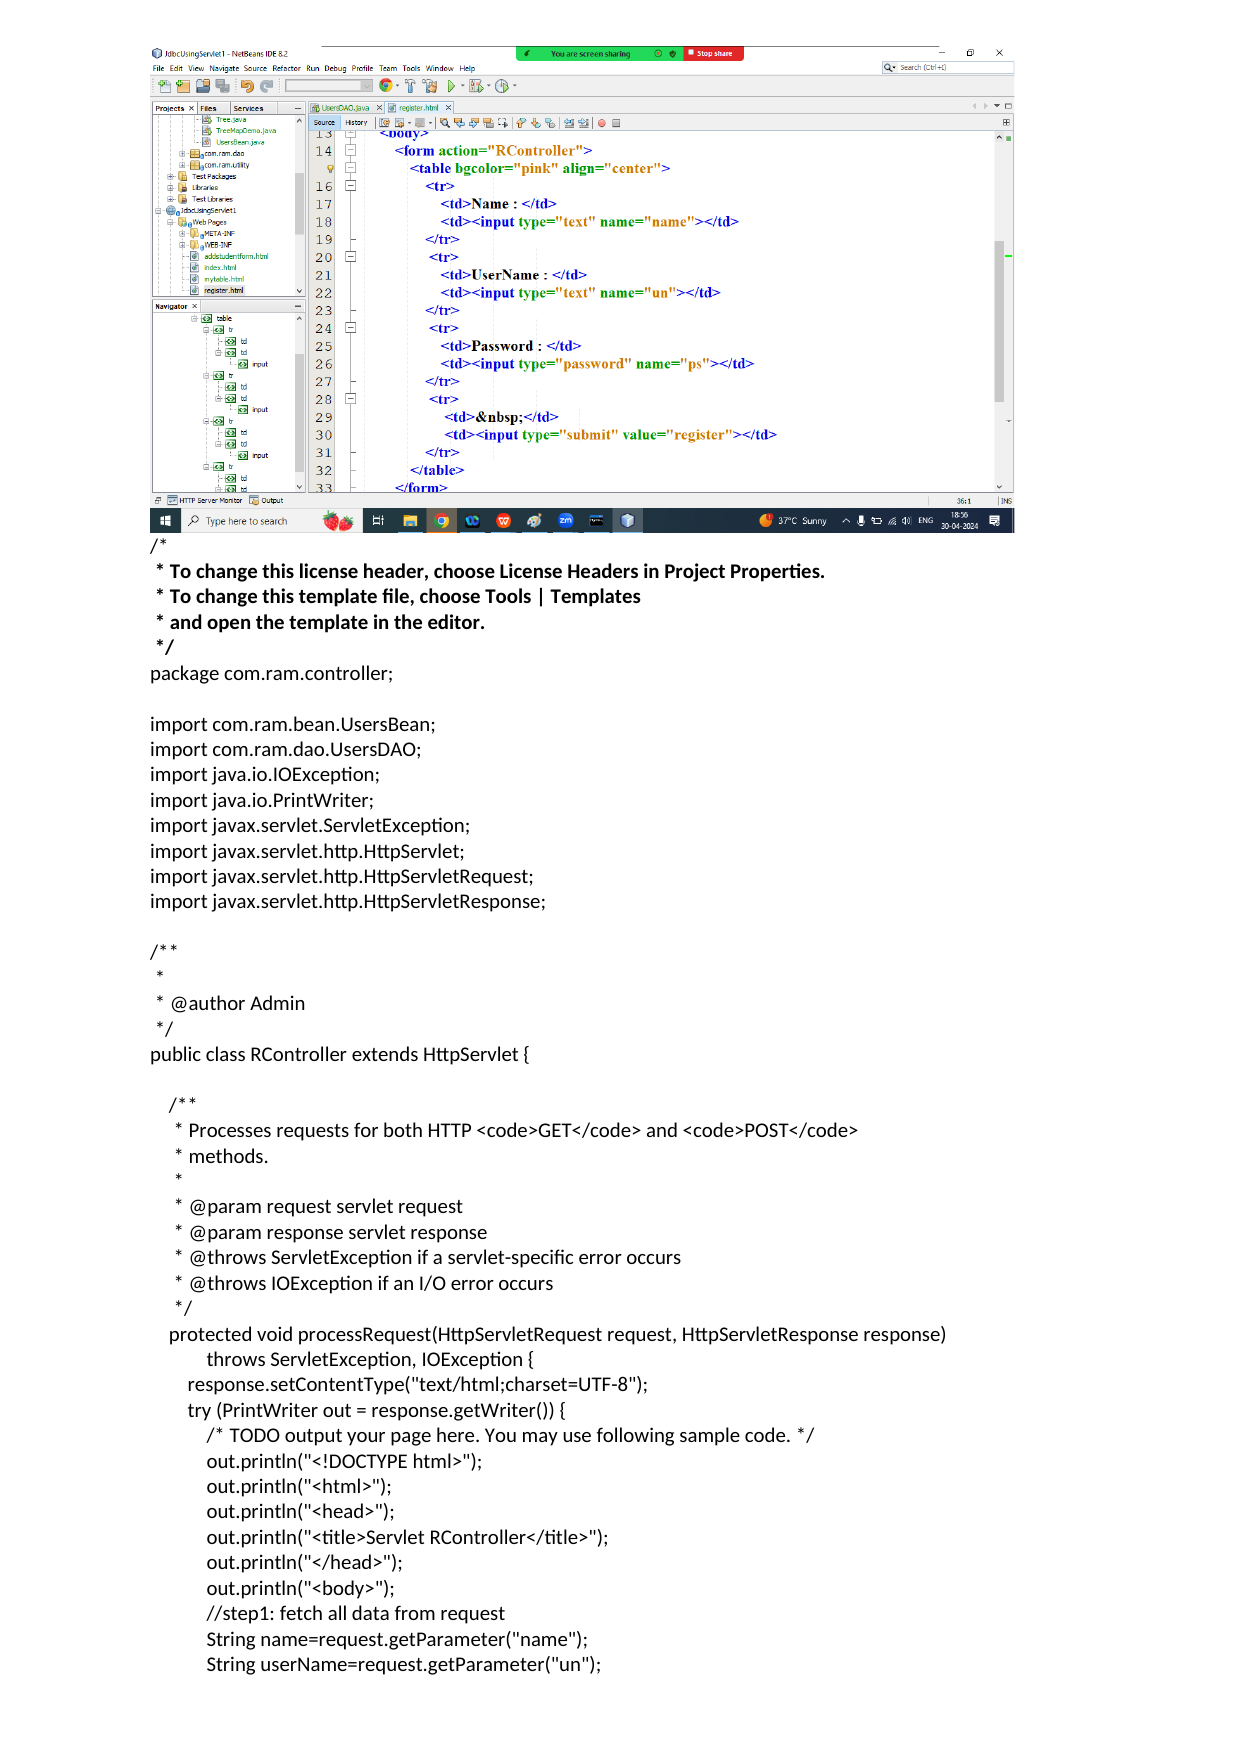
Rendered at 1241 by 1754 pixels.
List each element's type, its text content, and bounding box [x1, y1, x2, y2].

text package com.ram.controller; [150, 660, 1090, 685]
text * [150, 965, 1090, 990]
text out.println("<body>"); [150, 1575, 1090, 1600]
text //step1: fetch all data from request [150, 1600, 1090, 1626]
text out.println("<html>"); [150, 1473, 1090, 1499]
text * @param request servlet request [150, 1194, 1090, 1219]
text * @author Admin [150, 990, 1090, 1016]
text /* [150, 533, 1090, 558]
text String name=request.getParameter("name"); [150, 1626, 1090, 1651]
text * To change this license header, choose License Headers in Project Properties. [150, 558, 1090, 584]
text /** [150, 1092, 1090, 1117]
text * @param response servlet response [150, 1219, 1090, 1244]
text /* TODO output your page here. You may use following sample code. */ [150, 1422, 1090, 1448]
text public class RController extends HttpServlet { [150, 1041, 1090, 1067]
text * To change this template file, choose Tools | Templates [150, 584, 1090, 609]
text try (PrintWriter out = response.getWriter()) { [150, 1397, 1090, 1422]
text * @throws IOException if an I/O error occurs [150, 1270, 1090, 1295]
text out.println("</head>"); [150, 1549, 1090, 1575]
text import com.ram.dao.UsersDAO; [150, 736, 1090, 762]
text import javax.servlet.http.HttpServlet; [150, 838, 1090, 863]
text * @throws ServletException if a servlet-specific error occurs [150, 1244, 1090, 1270]
text * Processes requests for both HTTP <code>GET</code> and <code>POST</code> [150, 1117, 1090, 1143]
text import javax.servlet.http.HttpServletRequest; [150, 863, 1090, 889]
text import javax.servlet.ServletException; [150, 812, 1090, 838]
text import java.io.IOException; [150, 762, 1090, 787]
text * methods. [150, 1143, 1090, 1168]
text /** [150, 939, 1090, 965]
picture [150, 46, 1015, 533]
text import java.io.PrintWriter; [150, 787, 1090, 812]
text String userName=request.getParameter("un"); [150, 1651, 1090, 1677]
text */ [150, 1295, 1090, 1321]
text import com.ram.bean.UsersBean; [150, 711, 1090, 736]
text protected void processRequest(HttpServletRequest request, HttpServletResponse response) [150, 1321, 1090, 1346]
text */ [150, 1016, 1090, 1041]
text * and open the template in the editor. [150, 609, 1090, 634]
text out.println("<title>Servlet RController</title>"); [150, 1524, 1090, 1549]
text import javax.servlet.http.HttpServletResponse; [150, 889, 1090, 914]
text response.setContentType("text/html;charset=UTF-8"); [150, 1372, 1090, 1397]
text out.println("<!DOCTYPE html>"); [150, 1448, 1090, 1473]
text out.println("<head>"); [150, 1499, 1090, 1524]
text * [150, 1168, 1090, 1194]
text throws ServletException, IOException { [150, 1346, 1090, 1372]
text */ [150, 634, 1090, 660]
